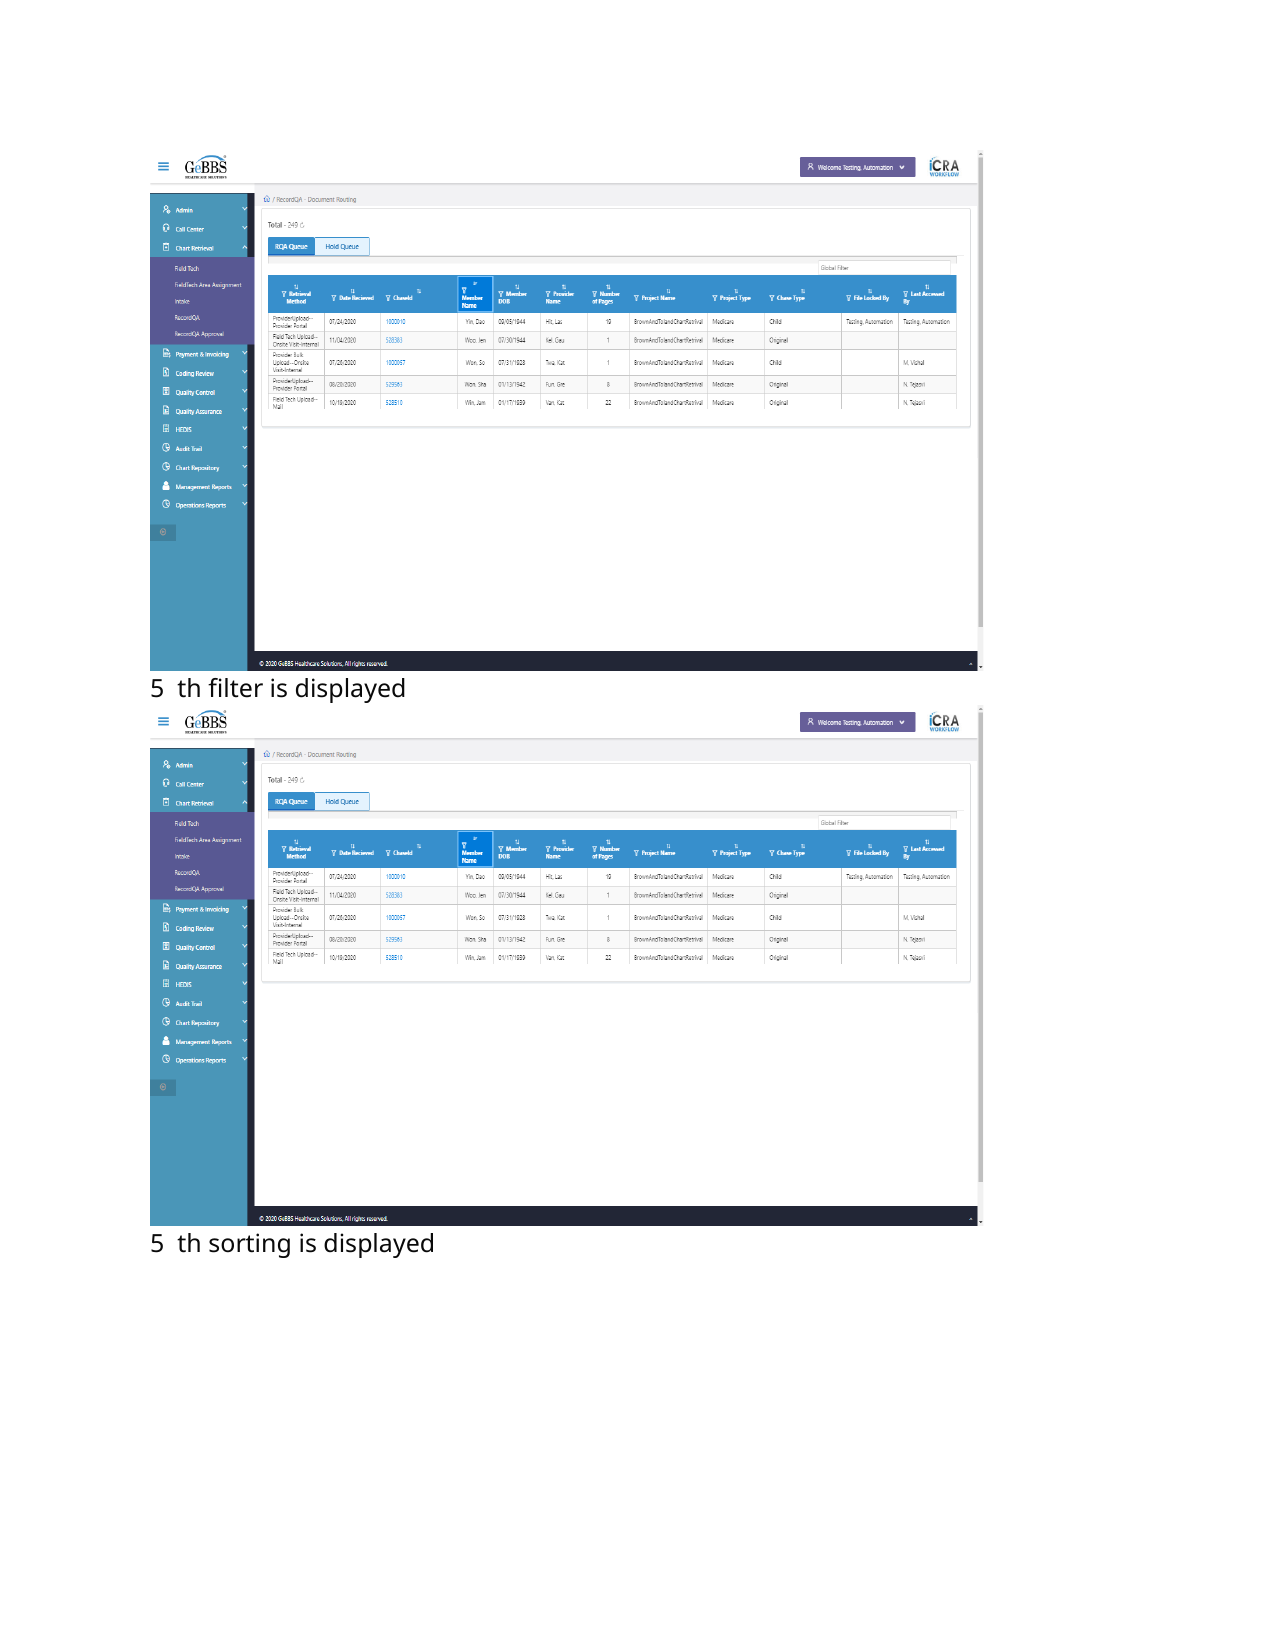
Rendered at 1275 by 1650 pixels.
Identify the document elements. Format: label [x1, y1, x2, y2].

picture [150, 150, 984, 671]
picture [150, 705, 984, 1226]
text [150, 150, 1125, 1260]
